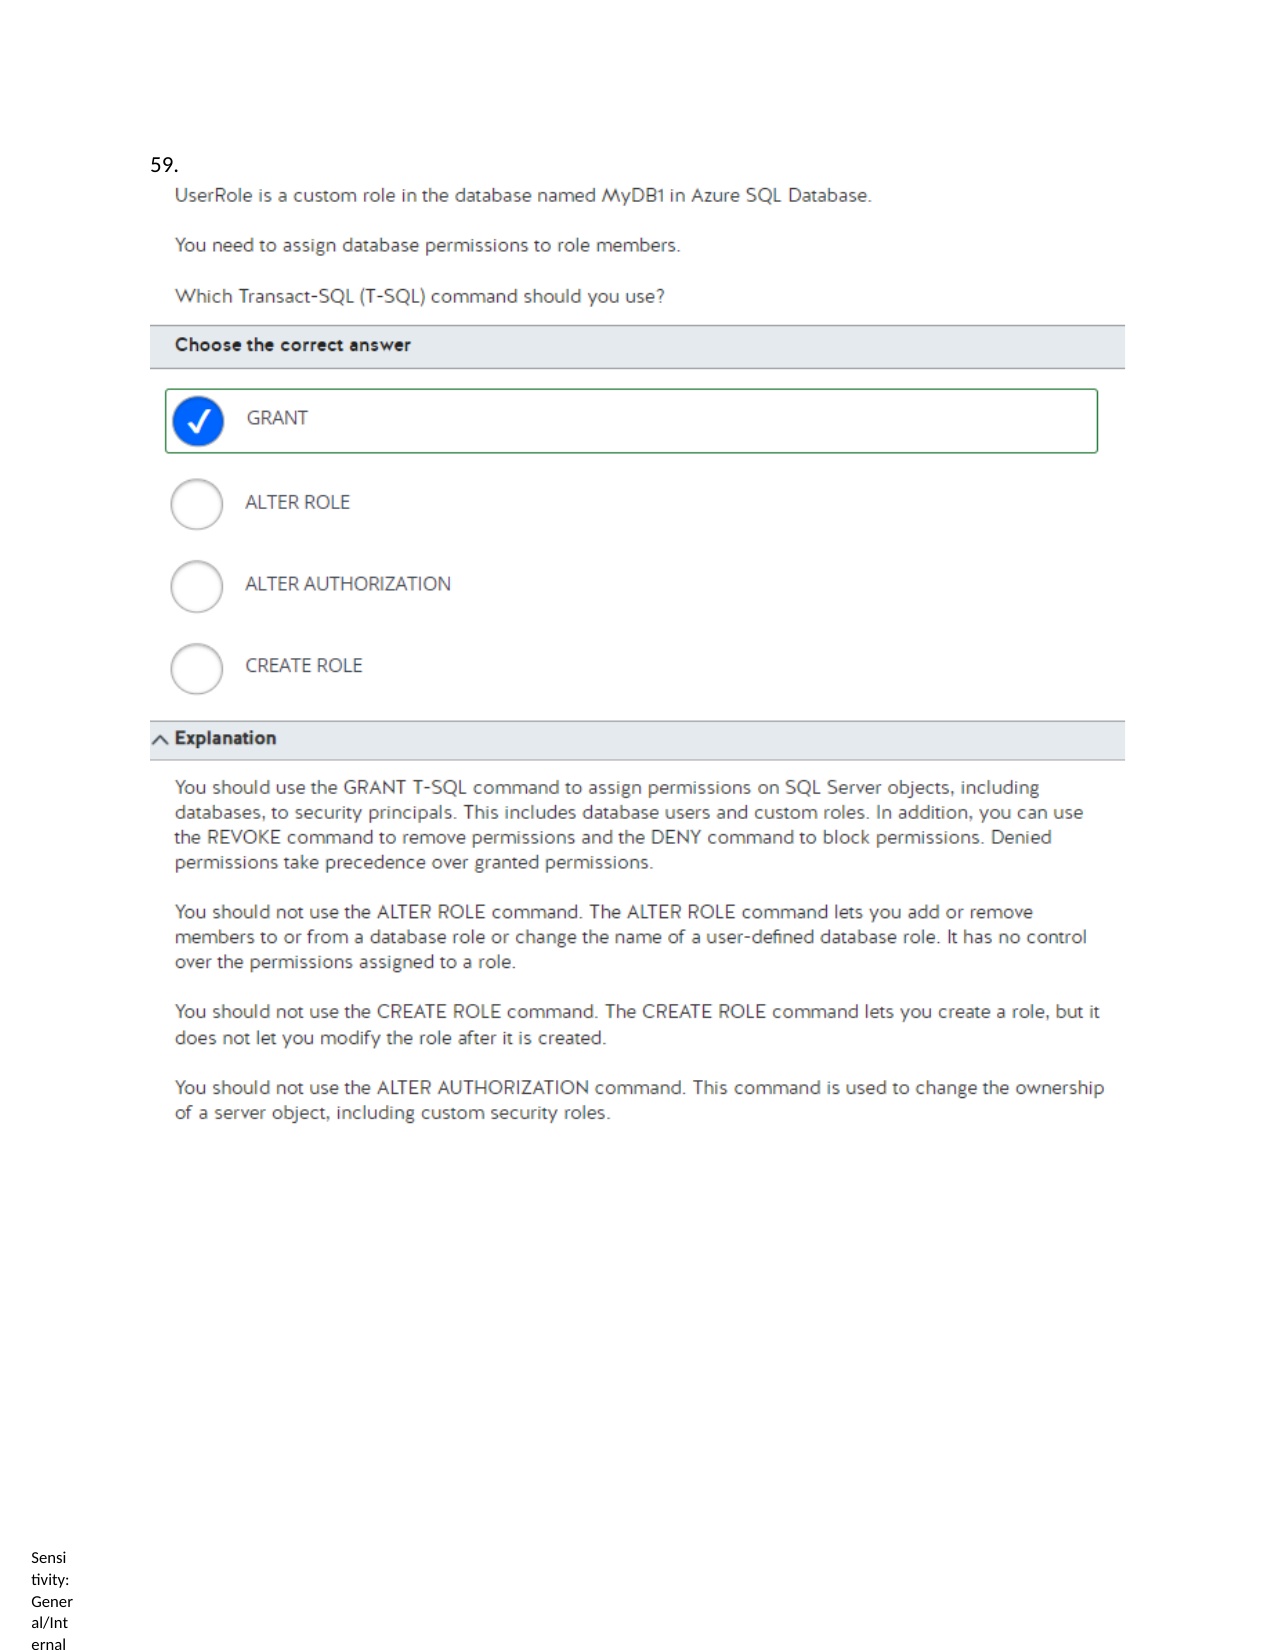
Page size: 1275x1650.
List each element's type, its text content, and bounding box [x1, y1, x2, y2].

text 59. [150, 150, 1125, 178]
picture [150, 178, 1125, 1133]
